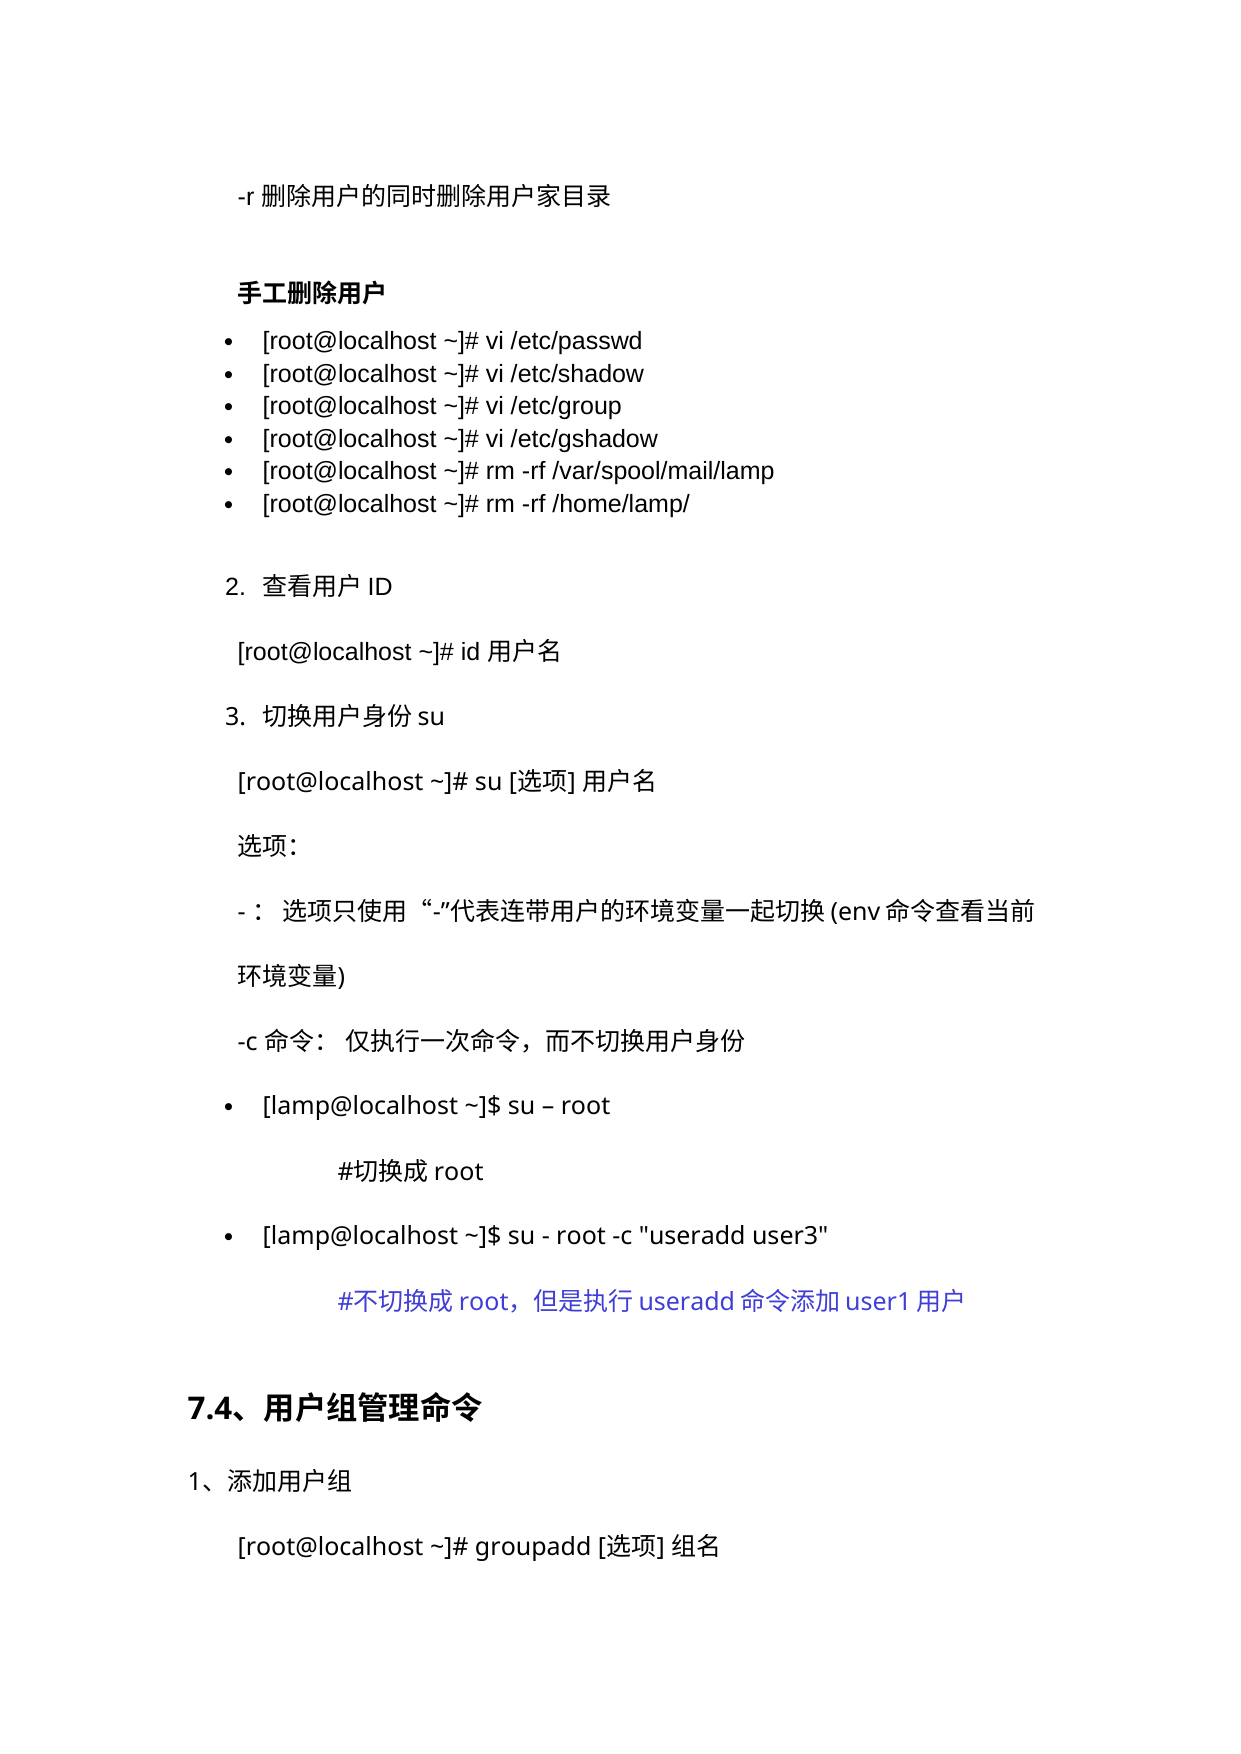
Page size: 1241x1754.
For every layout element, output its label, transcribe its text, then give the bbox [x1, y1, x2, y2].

text 选项： [237, 812, 1053, 877]
list 查看用户ID [225, 552, 1053, 617]
text - ： 选项只使用“-”代表连带用户的环境变量一起切换 (env命令查看当前环境变量) [237, 877, 1053, 1007]
text 1、添加用户组 [187, 1447, 1053, 1512]
list [root@localhost ~]# vi /etc/group [225, 389, 1053, 422]
list [lamp@localhost ~]$ su - root -c "useradd user3" [225, 1202, 1053, 1267]
text #切换成root [337, 1137, 1053, 1202]
text -r 删除用户的同时删除用户家目录 [237, 162, 1053, 227]
text [root@localhost ~]# su [选项] 用户名 [237, 747, 1053, 812]
list [root@localhost ~]# rm -rf /var/spool/mail/lamp [225, 454, 1053, 487]
list [root@localhost ~]# rm -rf /home/lamp/ [225, 487, 1053, 519]
list [root@localhost ~]# vi /etc/passwd [225, 324, 1053, 357]
text #不切换成root，但是执行useradd命令添加user1用户 [337, 1267, 1053, 1332]
list [root@localhost ~]# vi /etc/gshadow [225, 422, 1053, 454]
text [root@localhost ~]# id 用户名 [237, 617, 1053, 682]
list [lamp@localhost ~]$ su – root [225, 1072, 1053, 1137]
list [root@localhost ~]# vi /etc/shadow [225, 357, 1053, 389]
text 手工删除用户 [237, 259, 1053, 324]
text -c 命令： 仅执行一次命令，而不切换用户身份 [237, 1007, 1053, 1072]
subtitle 7.4、用户组管理命令 [187, 1374, 1053, 1439]
text [root@localhost ~]# groupadd [选项] 组名 [237, 1512, 1053, 1577]
list 切换用户身份su [225, 682, 1053, 747]
